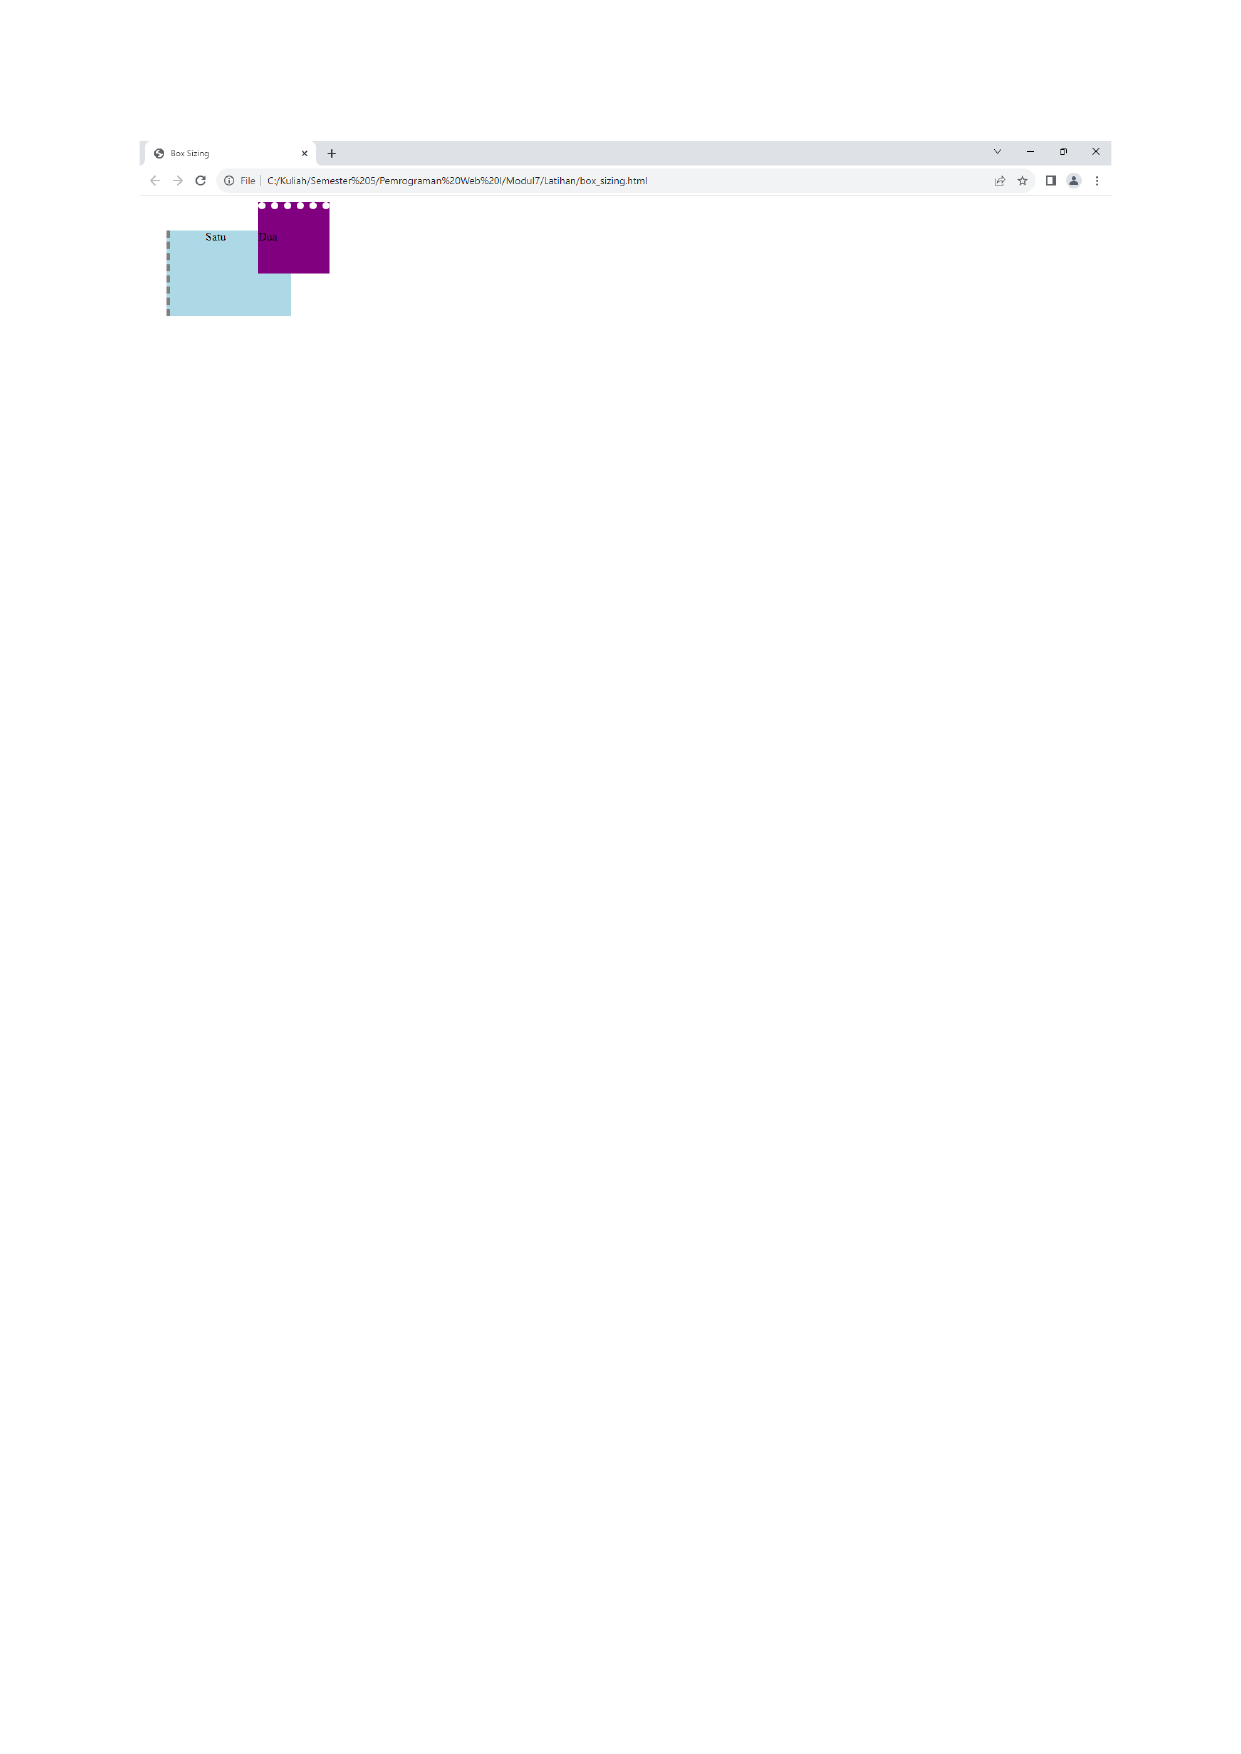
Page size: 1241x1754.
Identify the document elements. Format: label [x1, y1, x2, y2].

picture [139, 141, 1112, 647]
